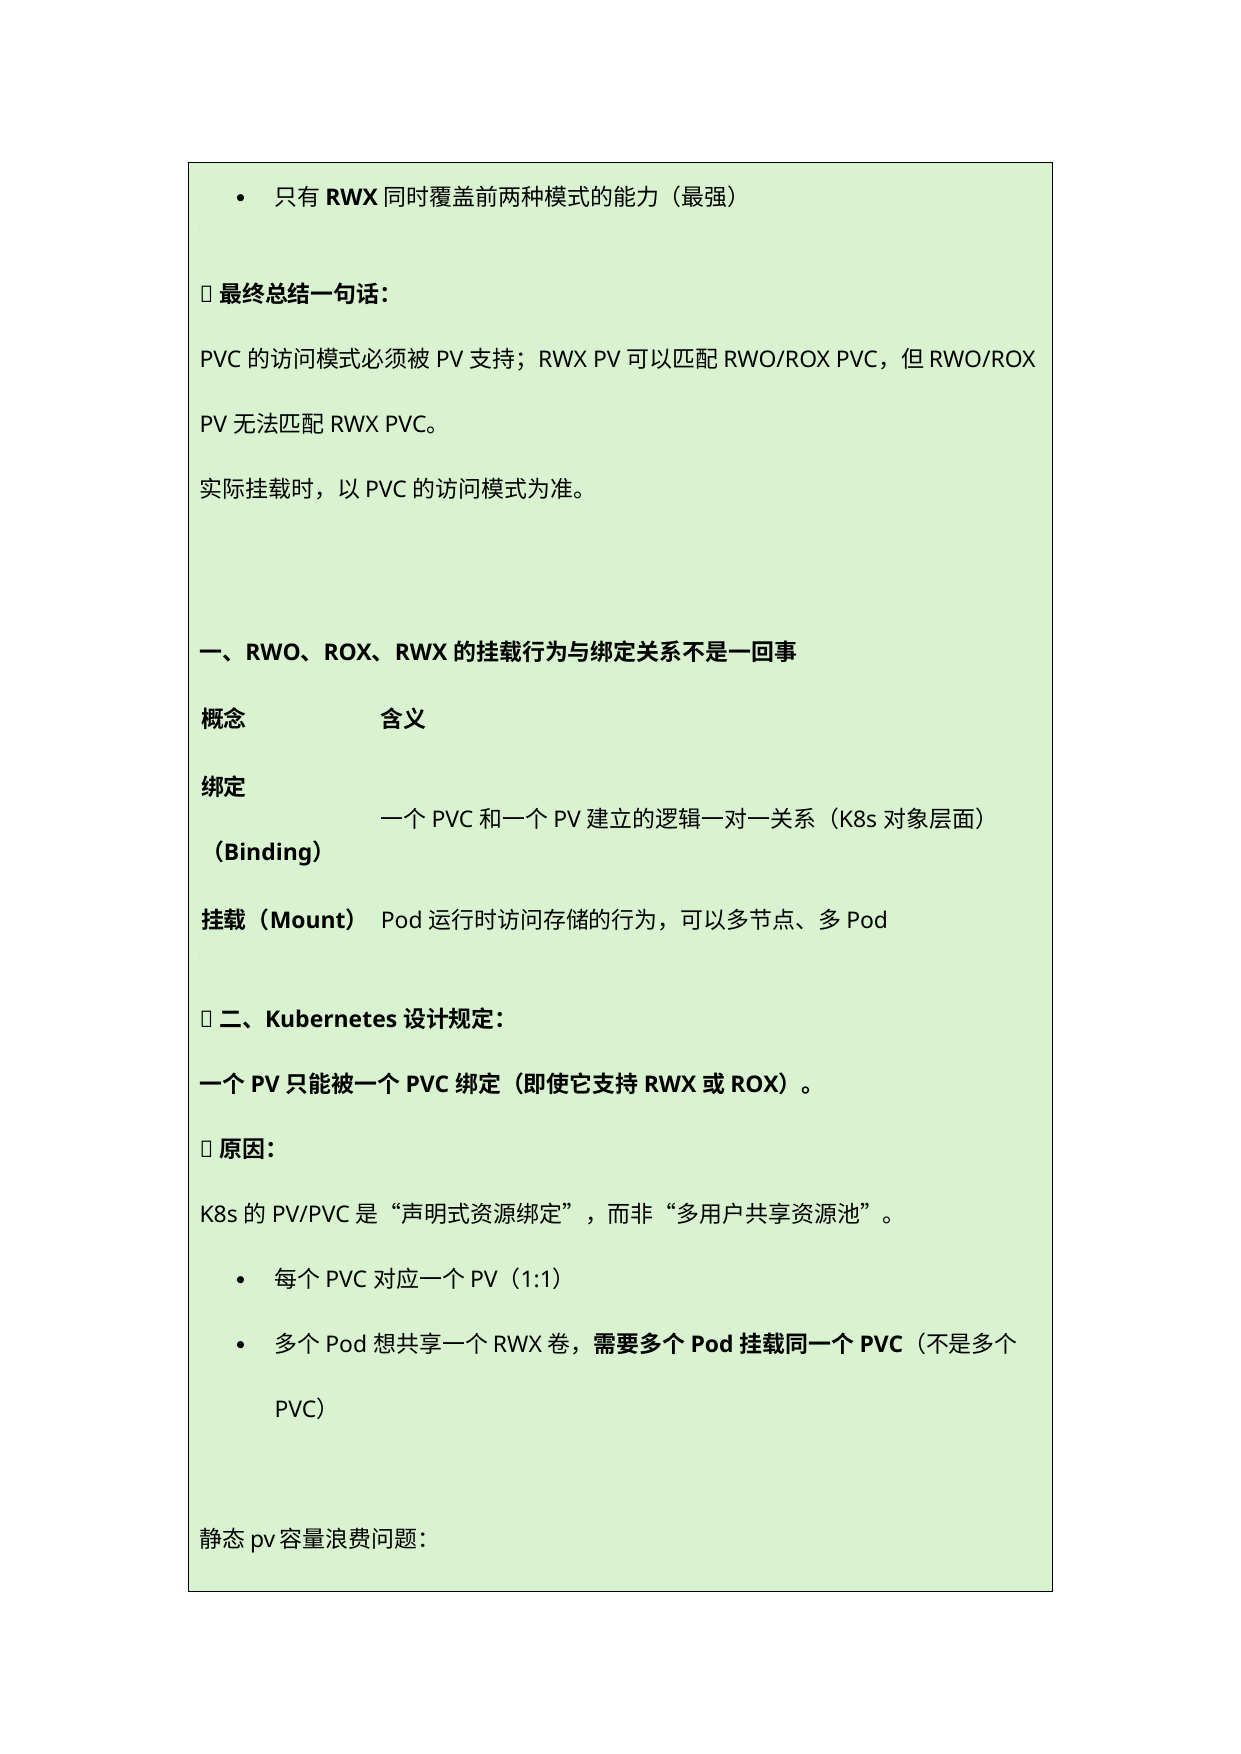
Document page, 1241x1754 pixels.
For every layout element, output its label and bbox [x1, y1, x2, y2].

table_header [189, 163, 1052, 1591]
